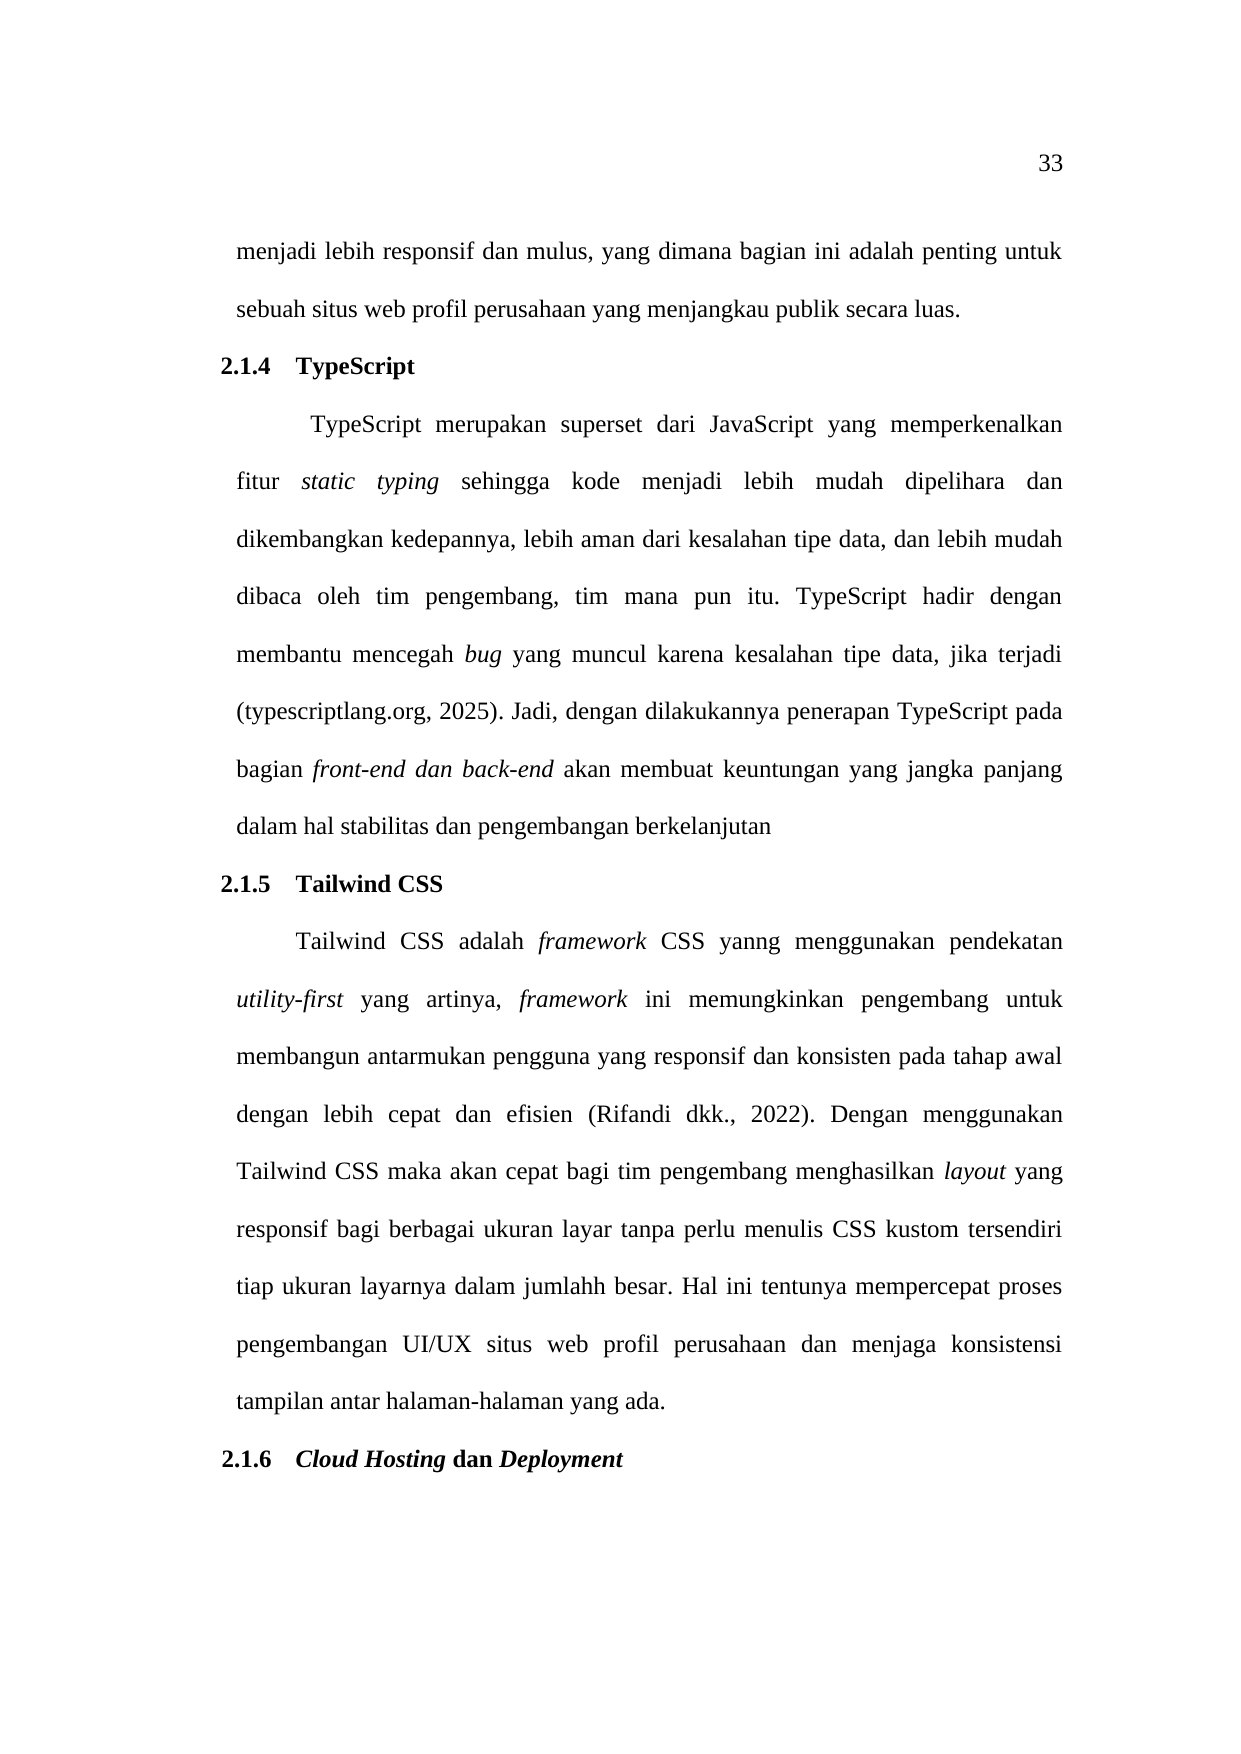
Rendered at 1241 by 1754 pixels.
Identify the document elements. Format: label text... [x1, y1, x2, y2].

text Tailwind CSS adalah framework CSS yanng menggunakan pendekatan utility-first yang artinya, framework ini memungkinkan pengembang untuk membangun antarmukan pengguna yang responsif dan konsisten pada tahap awal dengan lebih cepat dan efisien . Dengan menggunakan Tailwind CSS maka akan cepat bagi tim pengembang menghasilkan layout yang responsif bagi berbagai ukuran layar tanpa perlu menulis CSS kustom tersendiri tiap ukuran layarnya dalam jumlahh besar. Hal ini tentunya mempercepat proses pengembangan UI/UX situs web profil perusahaan dan menjaga konsistensi tampilan antar halaman-halaman yang ada. [236, 926, 1063, 1415]
subtitle Tailwind CSS [220, 869, 1063, 898]
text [236, 236, 1063, 323]
subtitle Cloud Hosting dan Deployment [221, 1444, 1063, 1473]
text TypeScript merupakan superset dari JavaScript yang memperkenalkan fitur static typing sehingga kode menjadi lebih mudah dipelihara dan dikembangkan kedepannya, lebih aman dari kesalahan tipe data, dan lebih mudah dibaca oleh tim pengembang, tim mana pun itu. TypeScript hadir dengan membantu mencegah bug yang muncul karena kesalahan tipe data, jika terjadi . Jadi, dengan dilakukannya penerapan TypeScript pada bagian front-end dan back-end akan membuat keuntungan yang jangka panjang dalam hal stabilitas dan pengembangan berkelanjutan [236, 409, 1063, 840]
subtitle TypeScript [220, 351, 1063, 380]
